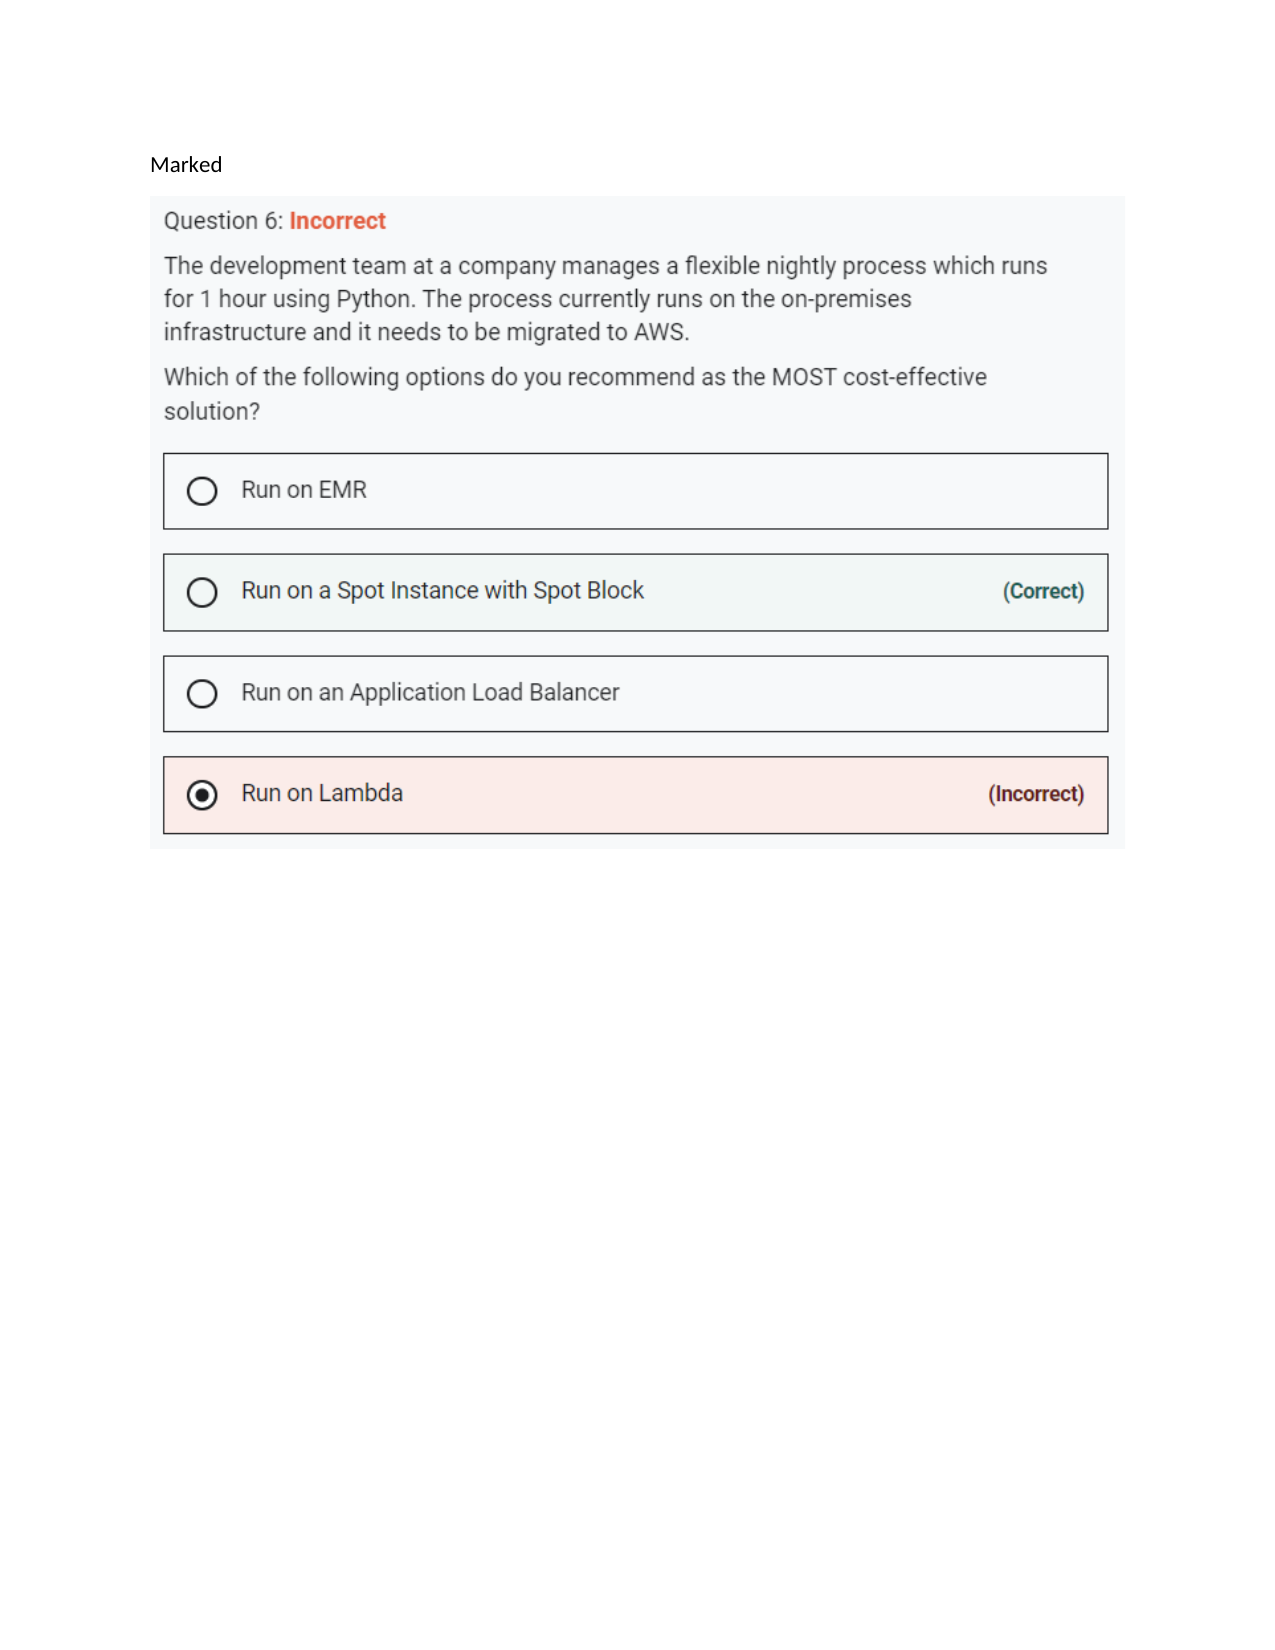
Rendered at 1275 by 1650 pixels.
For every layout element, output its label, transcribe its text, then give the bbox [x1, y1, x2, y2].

picture [150, 196, 1125, 849]
text Marked [150, 150, 1181, 178]
